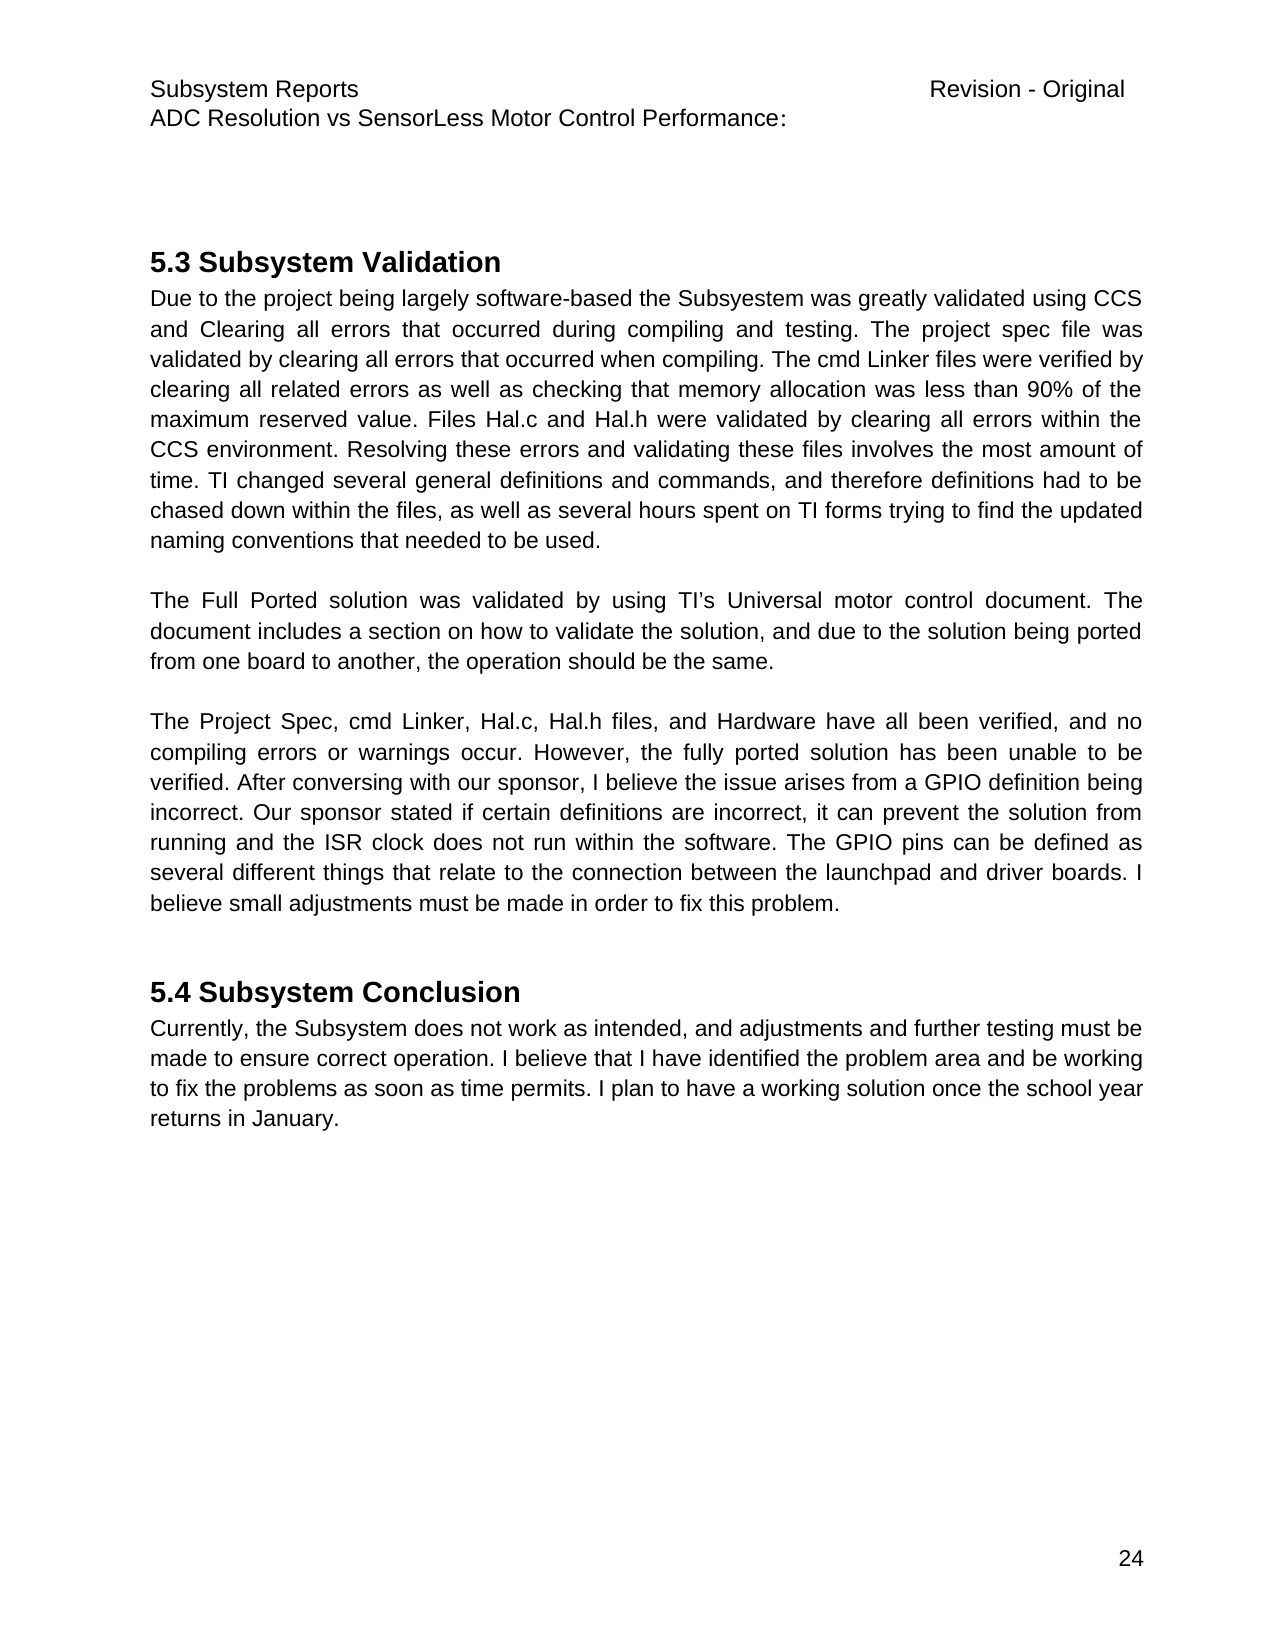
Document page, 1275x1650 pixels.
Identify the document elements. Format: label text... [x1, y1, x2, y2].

text Currently, the Subsystem does not work as intended, and adjustments and further testing must be made to ensure correct operation. I believe that I have identified the problem area and be working to fix the problems as soon as time permits. I plan to have a working solution once the school year returns in January. [150, 1015, 1144, 1132]
subtitle 5.4 Subsystem Conclusion [150, 975, 1144, 1008]
text The Project Spec, cmd Linker, Hal.c, Hal.h files, and Hardware have all been verified, and no compiling errors or warnings occur. However, the fully ported solution has been unable to be verified. After conversing with our sponsor, I believe the issue arises from a GPIO definition being incorrect. Our sponsor stated if certain definitions are incorrect, it can prevent the solution from running and the ISR clock does not run within the software. The GPIO pins can be defined as several different things that relate to the connection between the launchpad and driver boards. I believe small adjustments must be made in order to fix this problem. [150, 708, 1144, 916]
subtitle 5.3 Subsystem Validation [150, 246, 1144, 279]
text The Full Ported solution was validated by using TI’s Universal motor control document. The document includes a section on how to validate the solution, and due to the solution being ported from one board to another, the operation should be the same. [150, 587, 1144, 674]
text Due to the project being largely software-based the Subsyestem was greatly validated using CCS and Clearing all errors that occurred during compiling and testing. The project spec file was validated by clearing all errors that occurred when compiling. The cmd Linker files were verified by clearing all related errors as well as checking that memory allocation was less than 90% of the maximum reserved value. Files Hal.c and Hal.h were validated by clearing all errors within the CCS environment. Resolving these errors and validating these files involves the most amount of time. TI changed several general definitions and commands, and therefore definitions had to be chased down within the files, as well as several hours spent on TI forms trying to find the updated naming conventions that needed to be used. [150, 285, 1144, 553]
